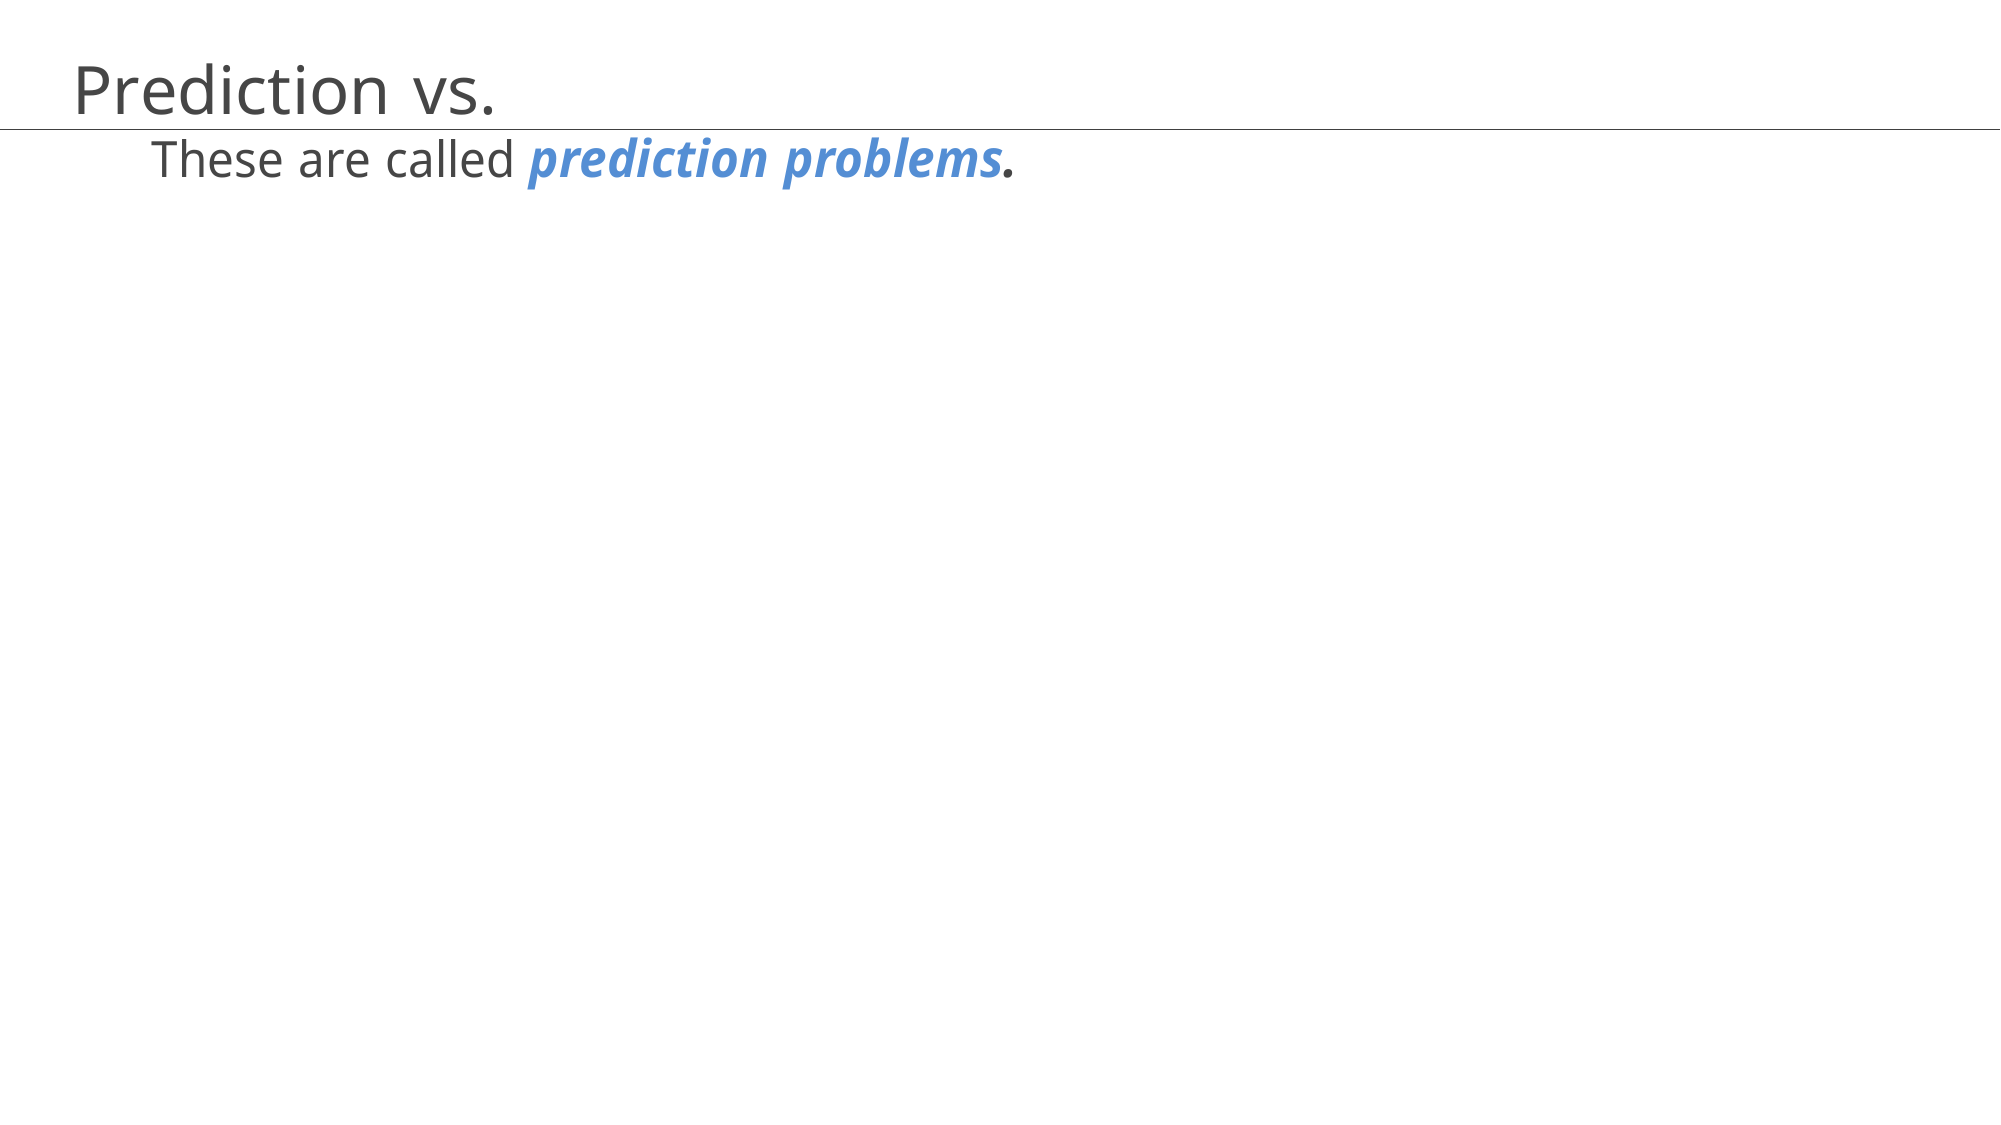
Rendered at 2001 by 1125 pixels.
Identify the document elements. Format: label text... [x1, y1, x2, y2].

text These are called prediction problems. [152, 129, 2000, 189]
